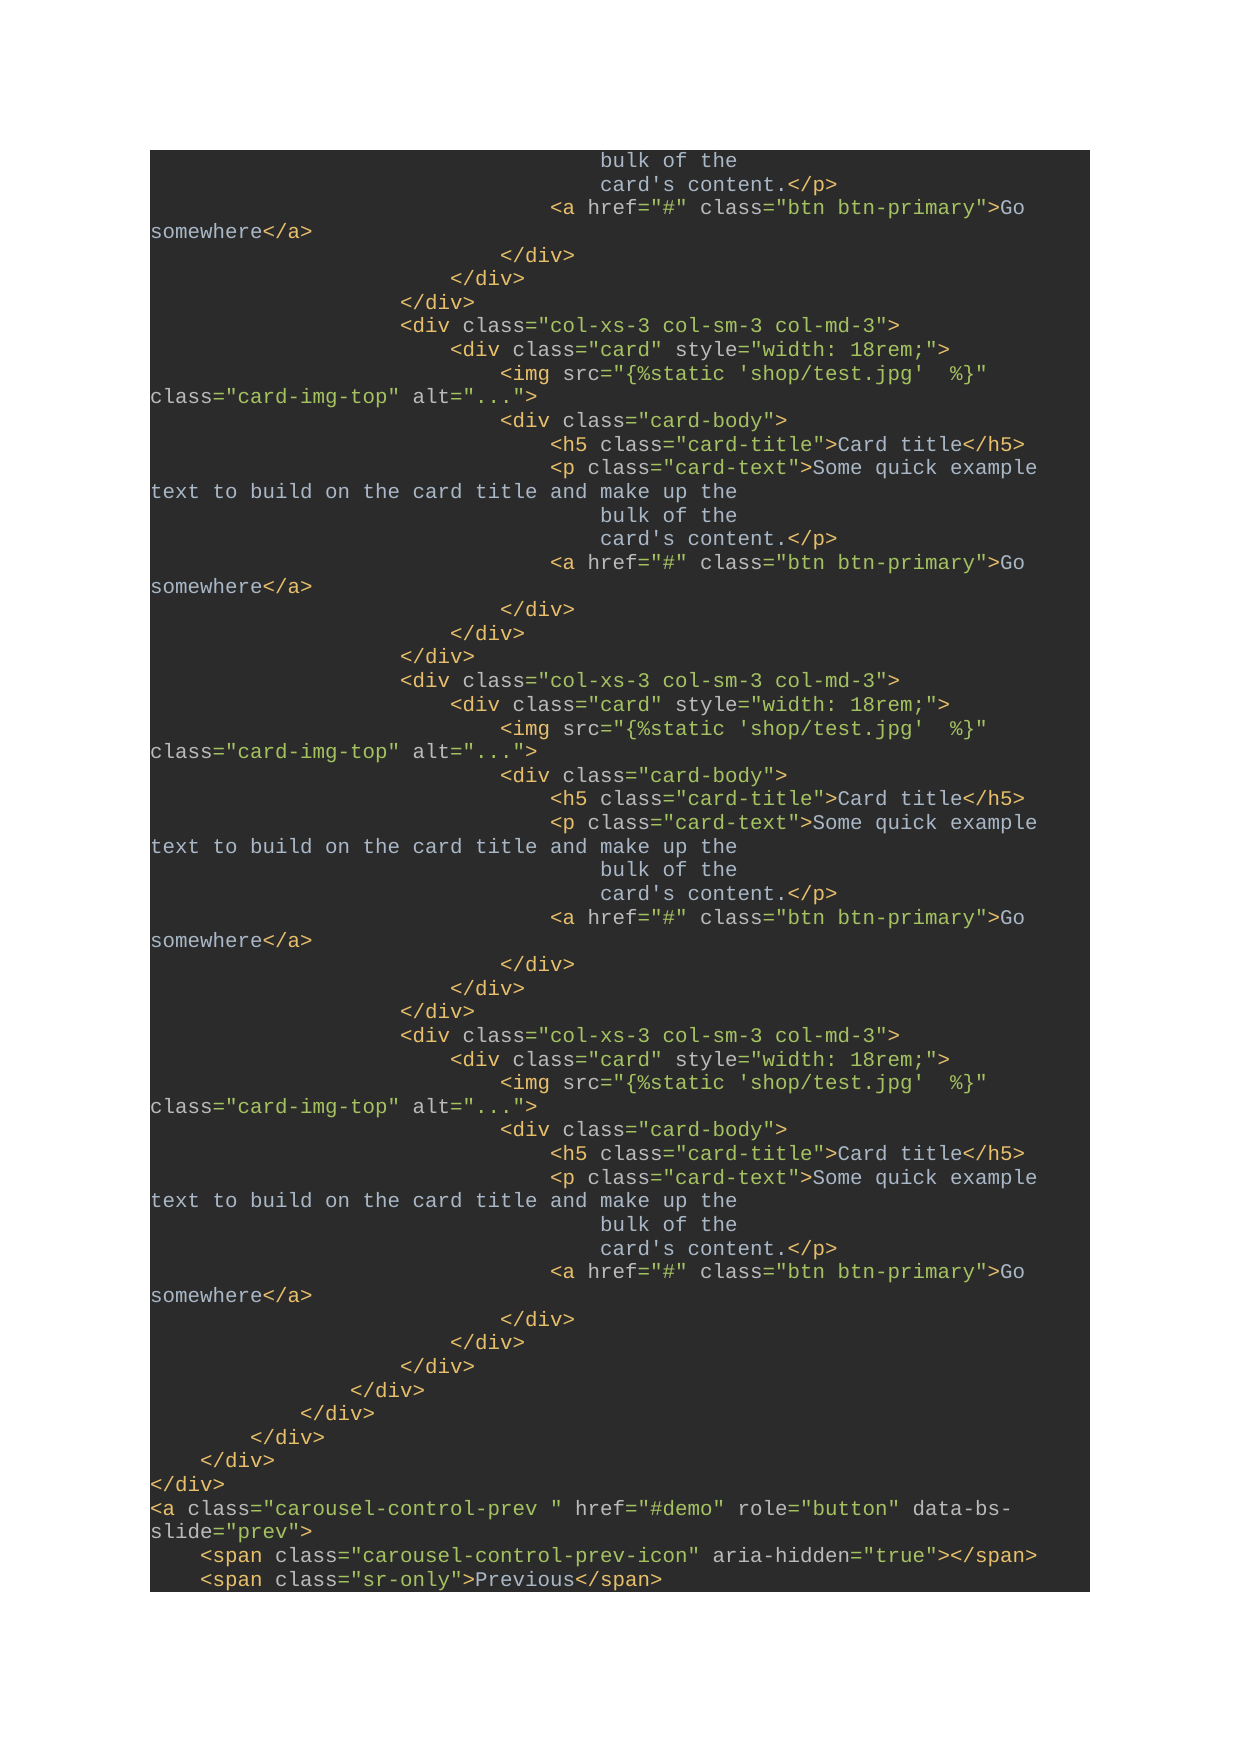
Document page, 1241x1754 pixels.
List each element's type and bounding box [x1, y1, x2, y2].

text [150, 150, 1090, 1592]
